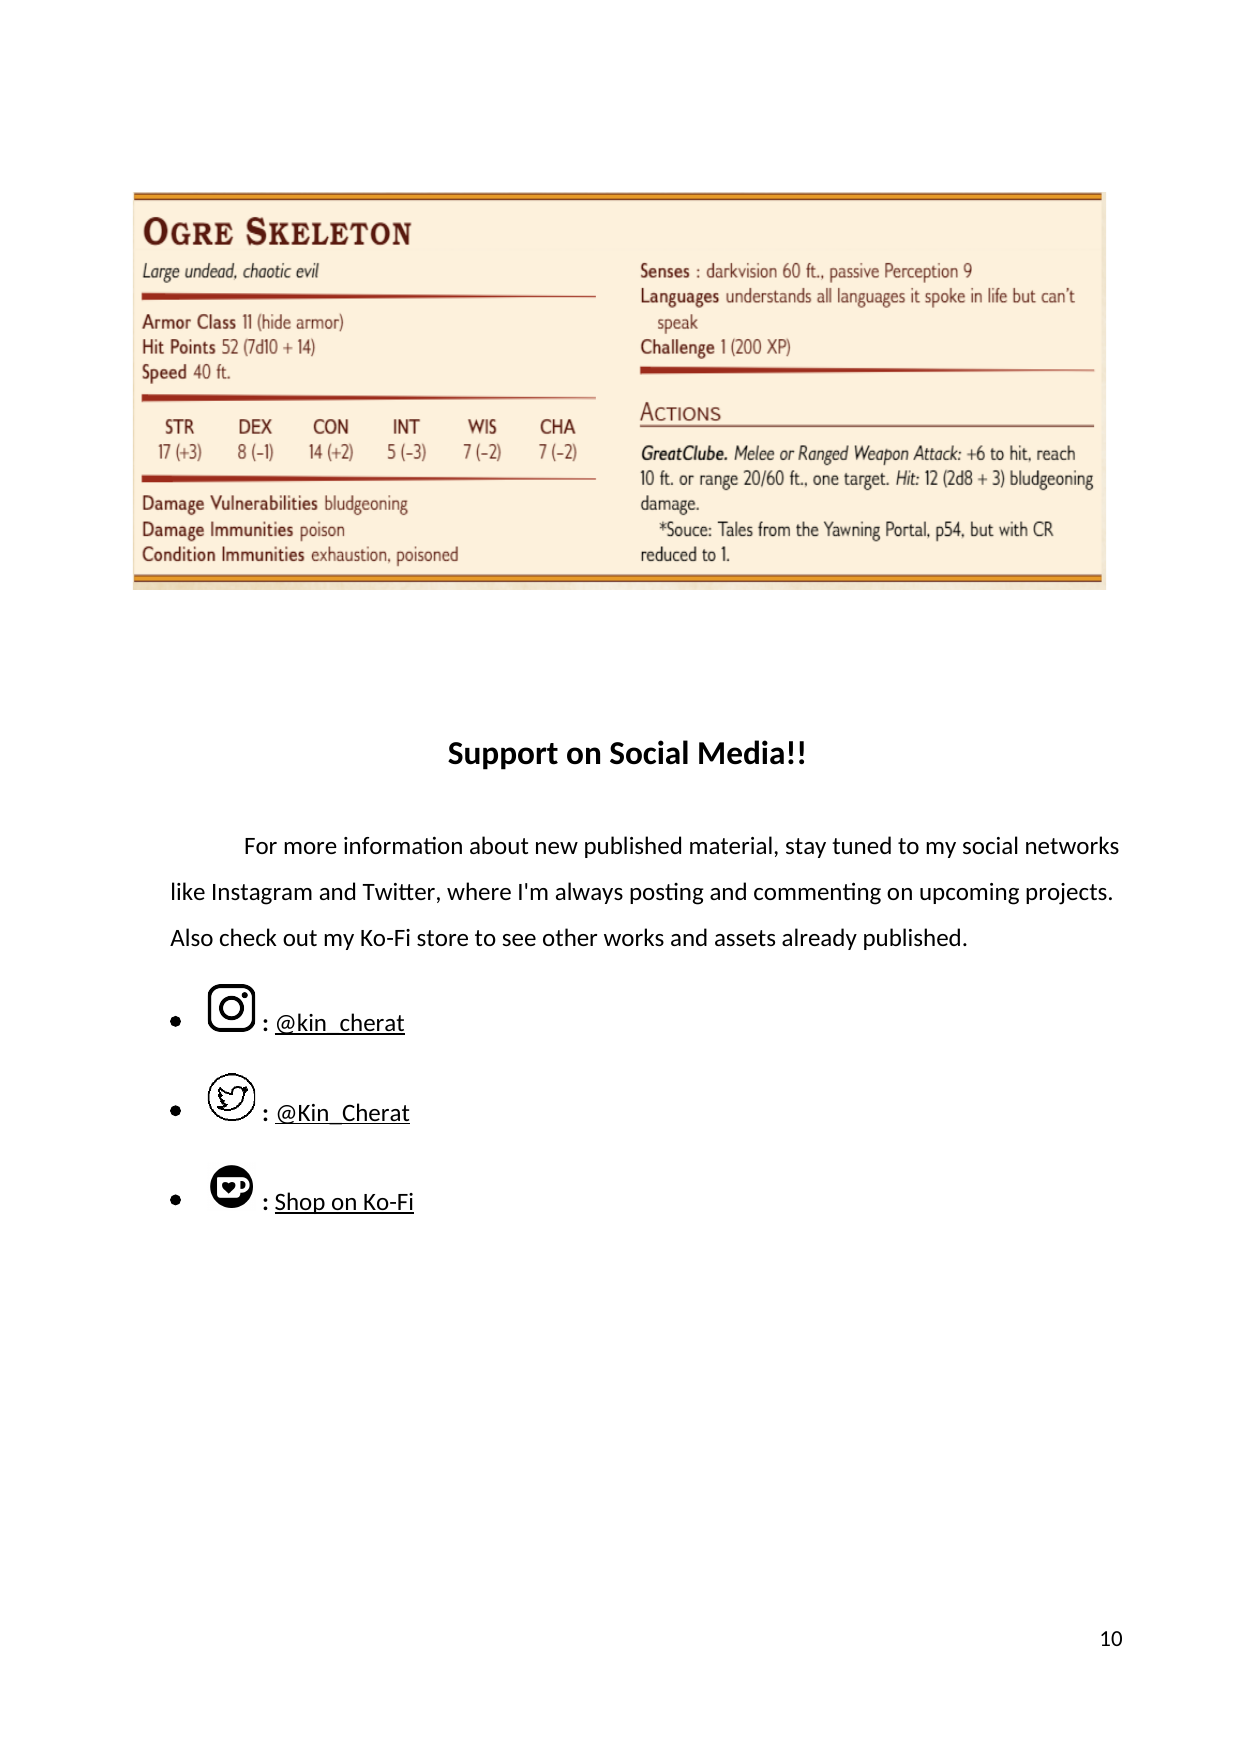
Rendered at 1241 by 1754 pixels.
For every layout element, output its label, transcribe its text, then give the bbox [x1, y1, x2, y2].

picture [132, 192, 1107, 590]
text For more information about new published material, stay tuned to my social networks like Instagram and Twitter, where I'm always posting and commenting on upcoming projects. Also check out my Ko-Fi store to see other works and assets already published. [170, 831, 1122, 952]
list : @Kin_Cherat [170, 1074, 1122, 1127]
picture [207, 1162, 256, 1211]
list : @kin_cherat [170, 984, 1122, 1038]
list : Shop on Ko-Fi [170, 1163, 1122, 1217]
picture [207, 1073, 256, 1121]
picture [207, 984, 256, 1032]
text Support on Social Media!! [133, 732, 1122, 773]
